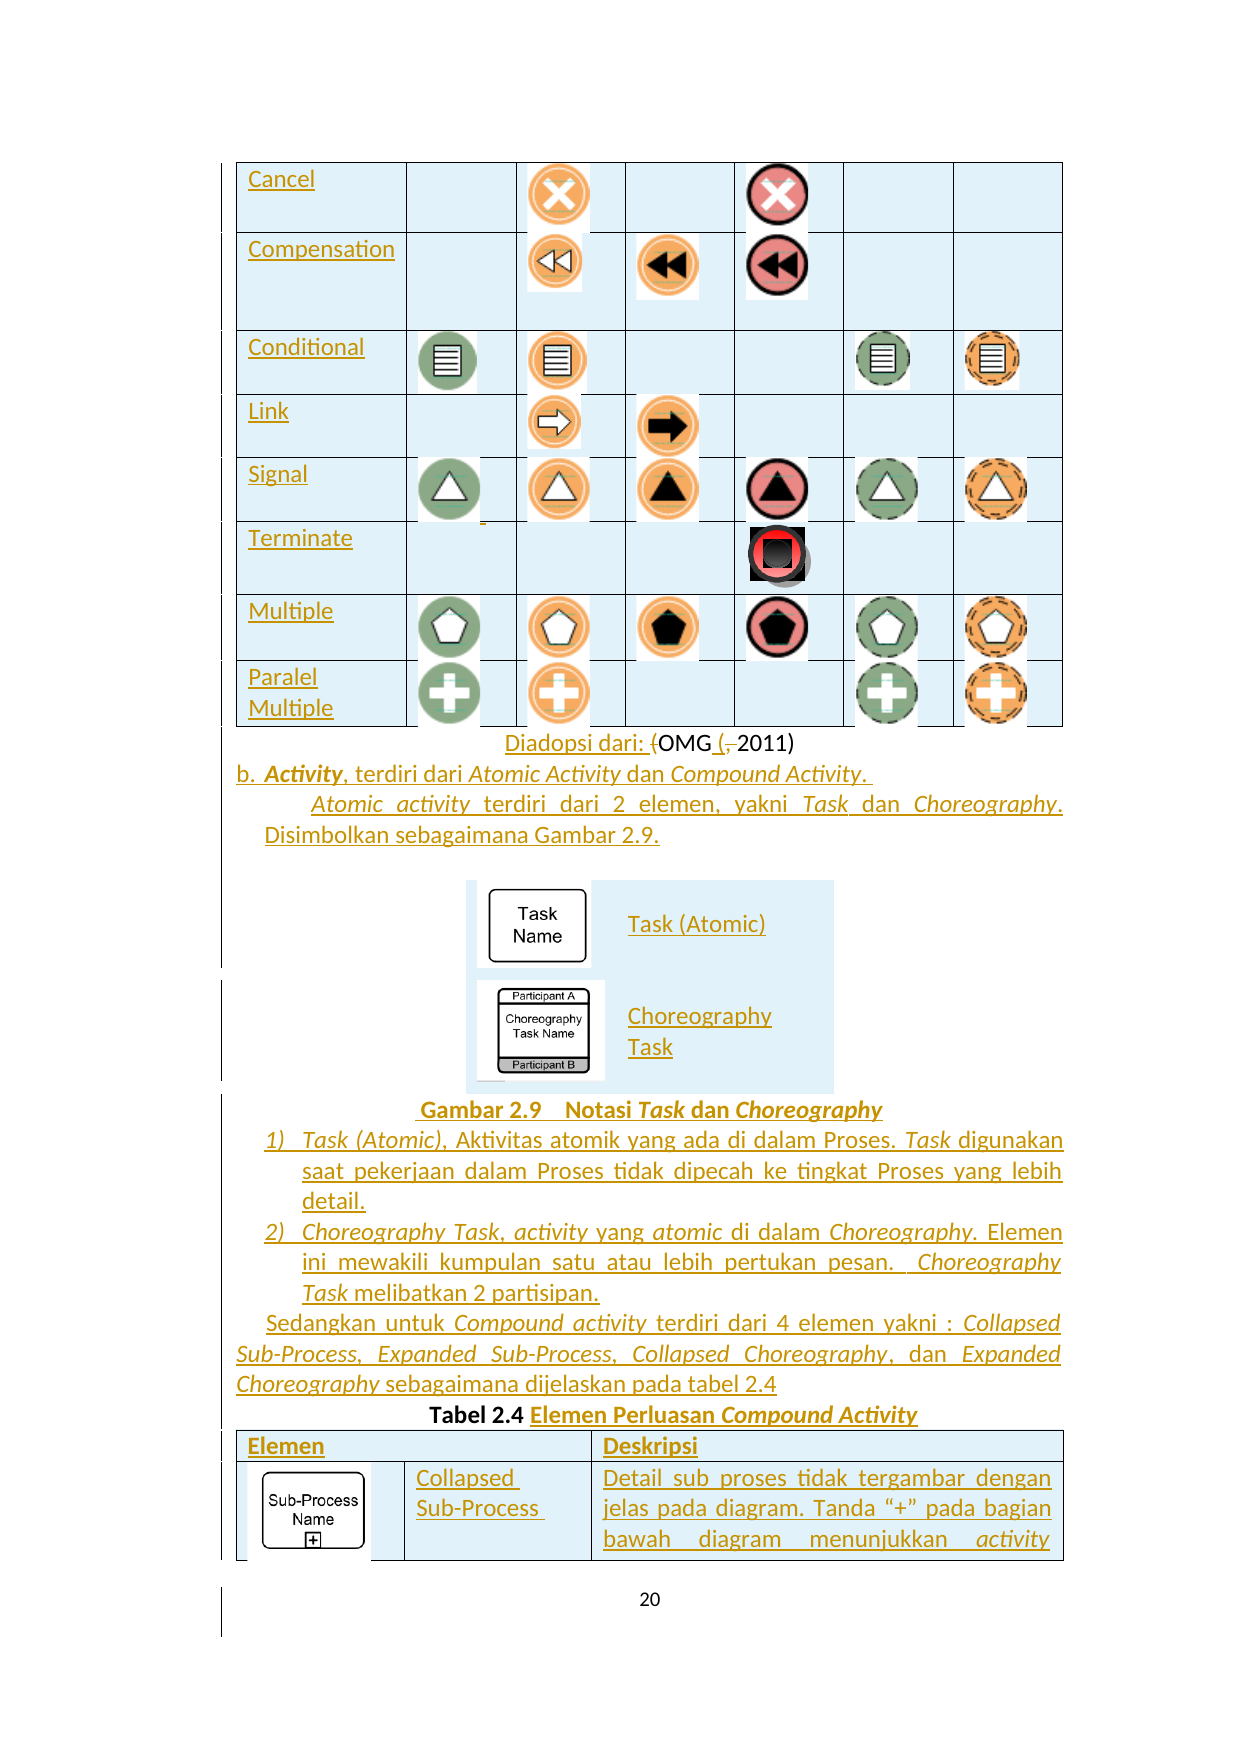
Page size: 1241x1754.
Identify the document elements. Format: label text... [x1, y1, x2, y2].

picture [964, 595, 1027, 727]
picture [527, 331, 587, 449]
picture [745, 595, 809, 661]
picture [417, 457, 481, 522]
picture [636, 394, 699, 522]
picture [745, 163, 809, 300]
picture [417, 331, 477, 394]
picture [476, 880, 592, 968]
picture [964, 331, 1020, 390]
picture [476, 980, 606, 1082]
picture [527, 595, 590, 727]
picture [636, 233, 699, 300]
list OMG2011) [236, 727, 1063, 758]
picture [855, 457, 918, 522]
picture [964, 457, 1027, 522]
picture [527, 457, 590, 522]
picture [417, 595, 481, 727]
picture [247, 1462, 371, 1561]
picture [855, 595, 918, 727]
picture [527, 163, 590, 292]
picture [636, 595, 699, 661]
picture [745, 457, 809, 522]
picture [855, 331, 910, 390]
